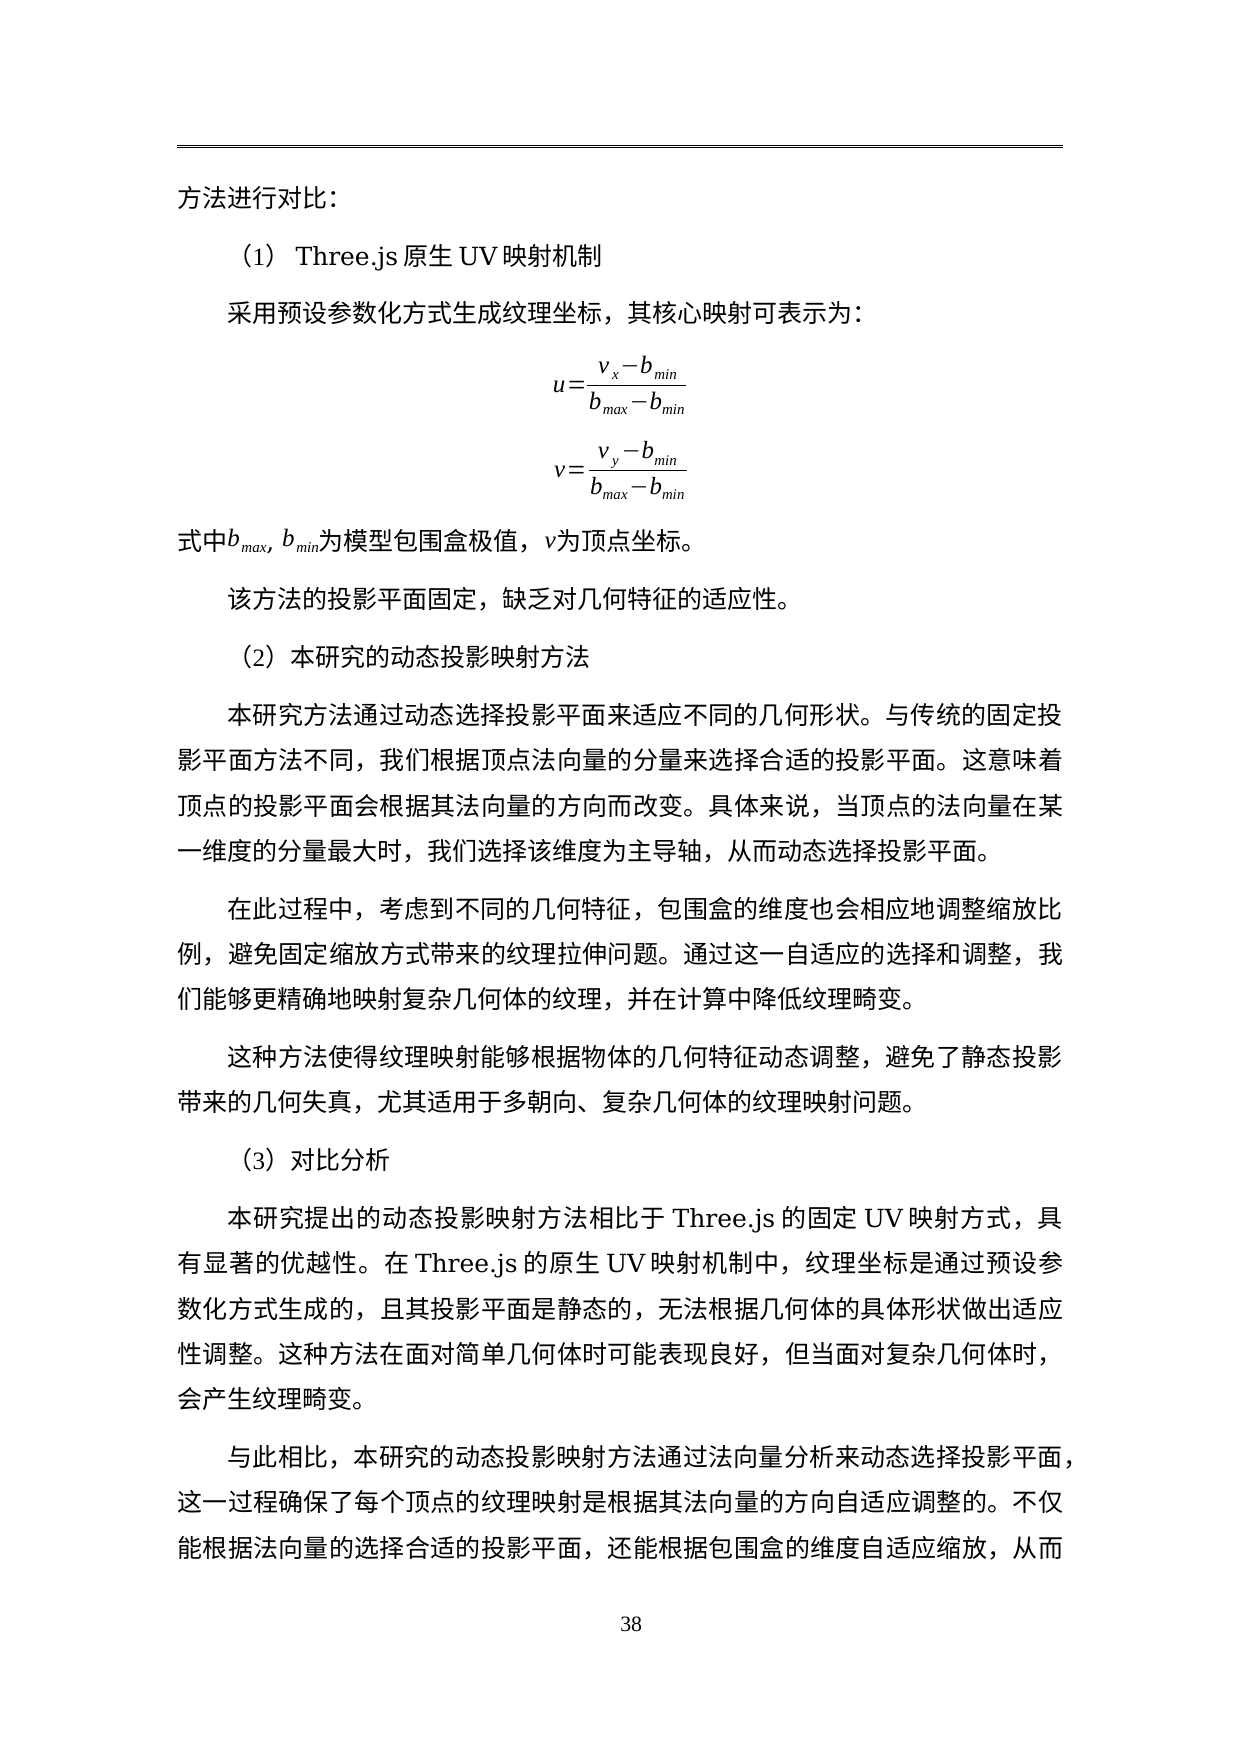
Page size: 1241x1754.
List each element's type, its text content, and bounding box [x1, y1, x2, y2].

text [177, 1437, 1063, 1564]
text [177, 178, 1063, 214]
text 在此过程中，考虑到不同的几何特征，包围盒的维度也会相应地调整缩放比例，避免固定缩放方式带来的纹理拉伸问题。通过这一自适应的选择和调整，我们能够更精确地映射复杂几何体的纹理，并在计算中降低纹理畸变。 [177, 889, 1063, 1016]
text 这种方法使得纹理映射能够根据物体的几何特征动态调整，避免了静态投影带来的几何失真，尤其适用于多朝向、复杂几何体的纹理映射问题。 [177, 1037, 1063, 1119]
text （1） Three.js原生UV映射机制 [177, 236, 1063, 272]
text 采用预设参数化方式生成纹理坐标，其核心映射可表示为： [177, 294, 1063, 330]
text 本研究方法通过动态选择投影平面来适应不同的几何形状。与传统的固定投影平面方法不同，我们根据顶点法向量的分量来选择合适的投影平面。这意味着，顶点的投影平面会根据其法向量的方向而改变。具体来说，当顶点的法向量在某一维度的分量最大时，我们选择该维度为主导轴，从而动态选择投影平面。 [177, 695, 1063, 867]
text 本研究提出的动态投影映射方法相比于Three.js的固定UV映射方式，具有显著的优越性。在Three.js的原生UV映射机制中，纹理坐标是通过预设参数化方式生成的，且其投影平面是静态的，无法根据几何体的具体形状做出适应性调整。这种方法在面对简单几何体时可能表现良好，但当面对复杂几何体时，会产生纹理畸变。 [177, 1198, 1063, 1416]
text 该方法的投影平面固定，缺乏对几何特征的适应性。 [177, 580, 1063, 616]
text （2）本研究的动态投影映射方法 [177, 637, 1063, 674]
text 式中, 为模型包围盒极值，为顶点坐标。 [177, 522, 1063, 558]
text （3）对比分析 [177, 1141, 1063, 1177]
